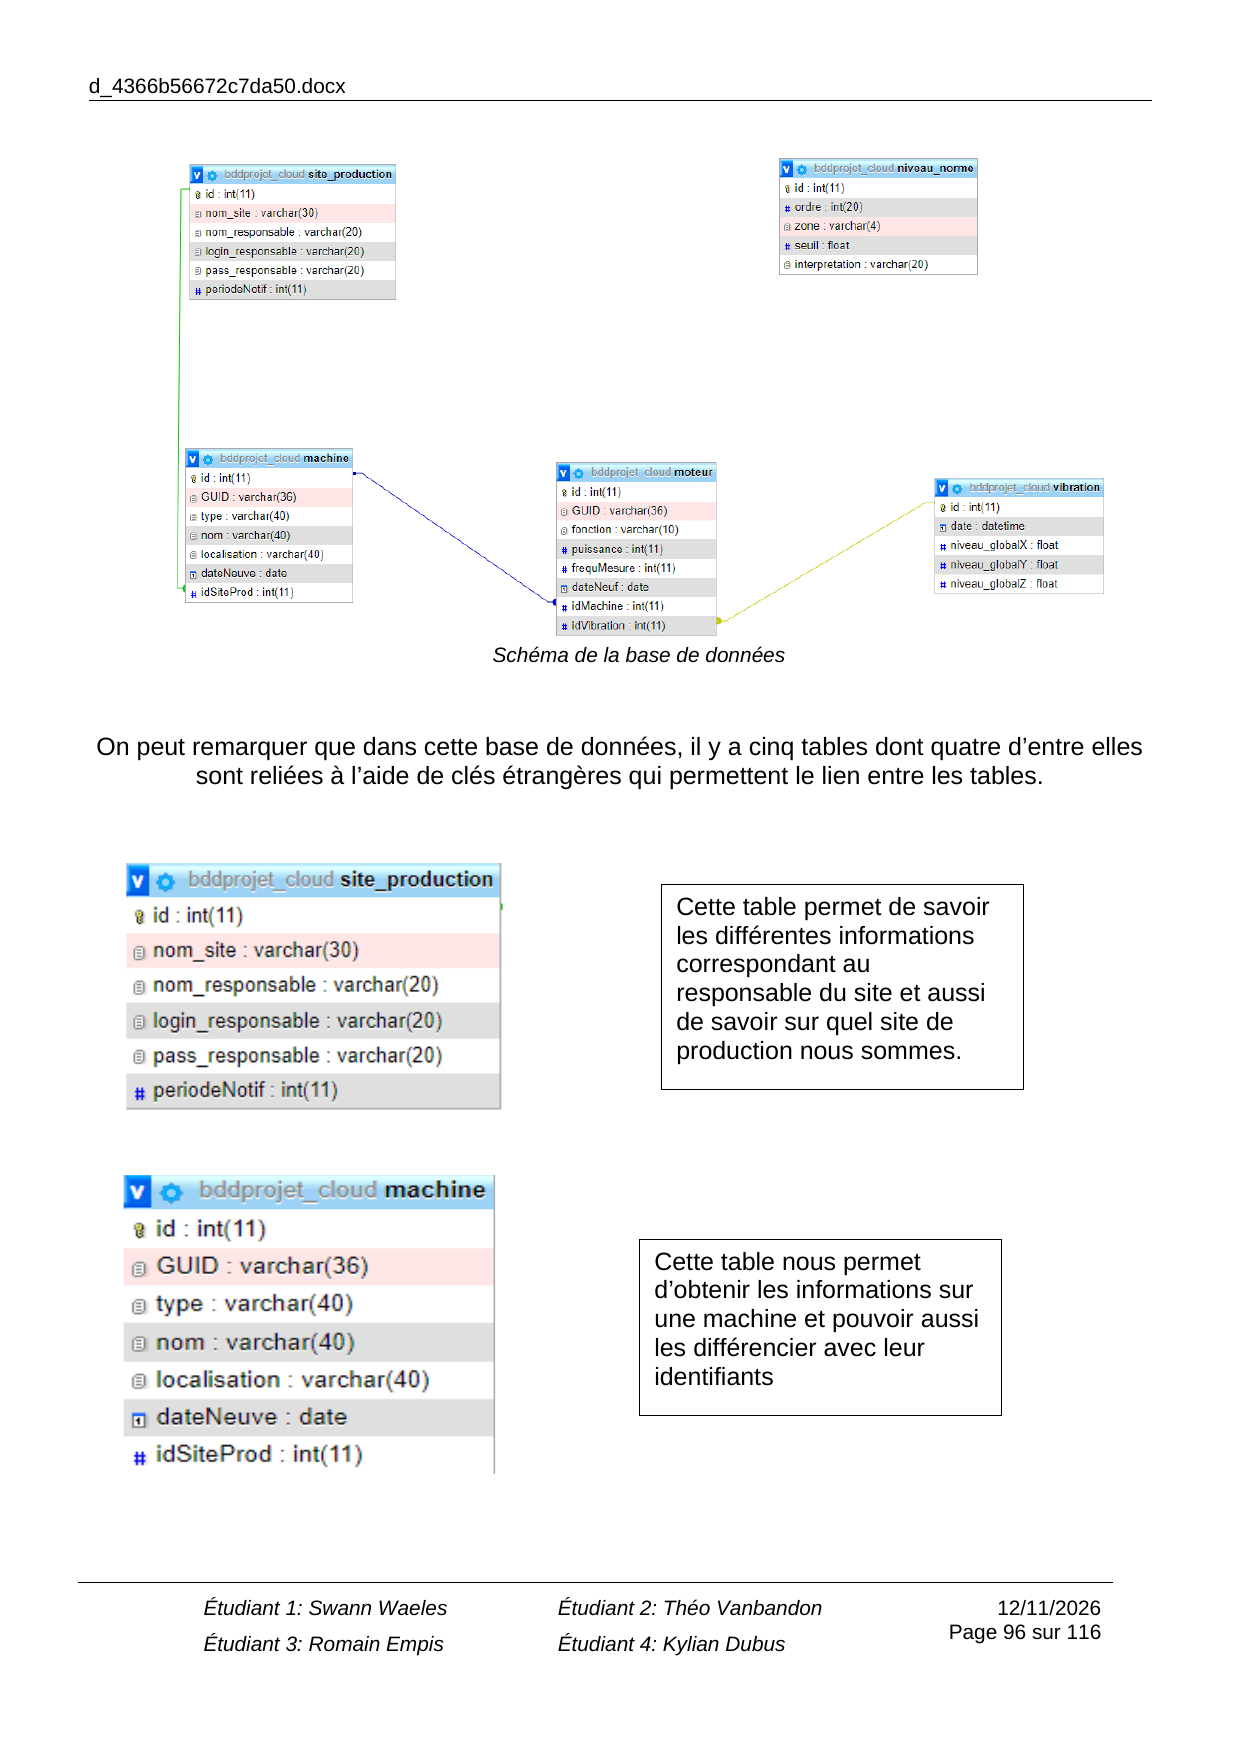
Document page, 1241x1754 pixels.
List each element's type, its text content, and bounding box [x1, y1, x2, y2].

picture [126, 863, 503, 1113]
text On peut remarquer que dans cette base de données, il y a cinq tables dont quatre d’entre elles sont reliées à l’aide de clés étrangères qui permettent le lien entre les tables. [89, 732, 1152, 790]
picture [123, 1175, 496, 1474]
picture [169, 147, 1108, 643]
text Schéma de la base de données [126, 643, 1152, 667]
